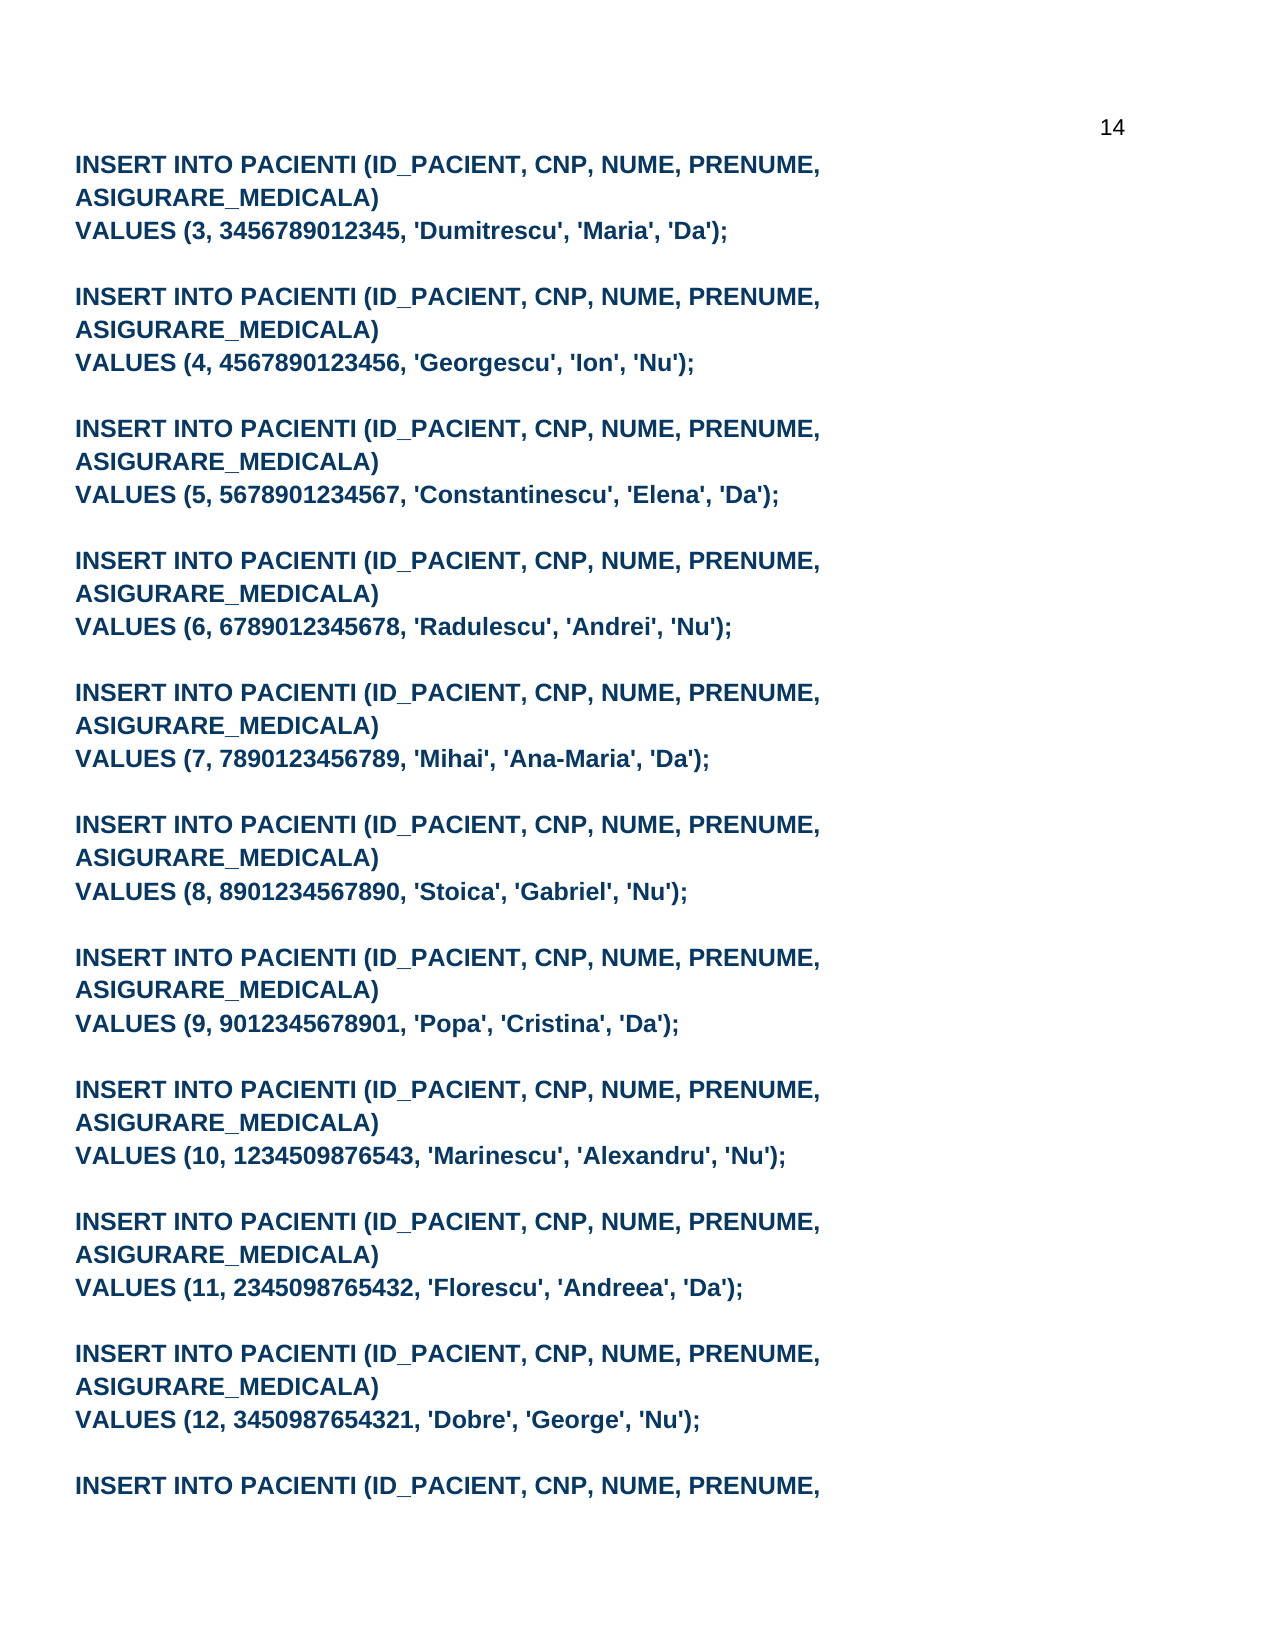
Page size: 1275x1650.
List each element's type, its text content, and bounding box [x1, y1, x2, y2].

text VALUES (4, 4567890123456, 'Georgescu', 'Ion', 'Nu'); [75, 348, 1125, 377]
text INSERT INTO PACIENTI (ID_PACIENT, CNP, NUME, PRENUME, ASIGURARE_MEDICALA) [75, 1074, 1125, 1136]
text INSERT INTO PACIENTI (ID_PACIENT, CNP, NUME, PRENUME, ASIGURARE_MEDICALA) [75, 942, 1125, 1004]
text INSERT INTO PACIENTI (ID_PACIENT, CNP, NUME, PRENUME, ASIGURARE_MEDICALA) [75, 414, 1125, 476]
text VALUES (3, 3456789012345, 'Dumitrescu', 'Maria', 'Da'); [75, 216, 1125, 245]
text VALUES (9, 9012345678901, 'Popa', 'Cristina', 'Da'); [75, 1008, 1125, 1037]
text INSERT INTO PACIENTI (ID_PACIENT, CNP, NUME, PRENUME, ASIGURARE_MEDICALA) [75, 678, 1125, 740]
text INSERT INTO PACIENTI (ID_PACIENT, CNP, NUME, PRENUME, ASIGURARE_MEDICALA) [75, 810, 1125, 872]
text INSERT INTO PACIENTI (ID_PACIENT, CNP, NUME, PRENUME, ASIGURARE_MEDICALA) [75, 1207, 1125, 1268]
text VALUES (10, 1234509876543, 'Marinescu', 'Alexandru', 'Nu'); [75, 1141, 1125, 1169]
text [75, 1339, 1125, 1401]
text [75, 1471, 1125, 1499]
text VALUES (11, 2345098765432, 'Florescu', 'Andreea', 'Da'); [75, 1273, 1125, 1301]
text VALUES (12, 3450987654321, 'Dobre', 'George', 'Nu'); [75, 1405, 1125, 1433]
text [75, 150, 1125, 212]
text VALUES (6, 6789012345678, 'Radulescu', 'Andrei', 'Nu'); [75, 612, 1125, 641]
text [75, 282, 1125, 344]
text VALUES (8, 8901234567890, 'Stoica', 'Gabriel', 'Nu'); [75, 876, 1125, 905]
text VALUES (5, 5678901234567, 'Constantinescu', 'Elena', 'Da'); [75, 480, 1125, 509]
text VALUES (7, 7890123456789, 'Mihai', 'Ana-Maria', 'Da'); [75, 744, 1125, 773]
text INSERT INTO PACIENTI (ID_PACIENT, CNP, NUME, PRENUME, ASIGURARE_MEDICALA) [75, 546, 1125, 608]
